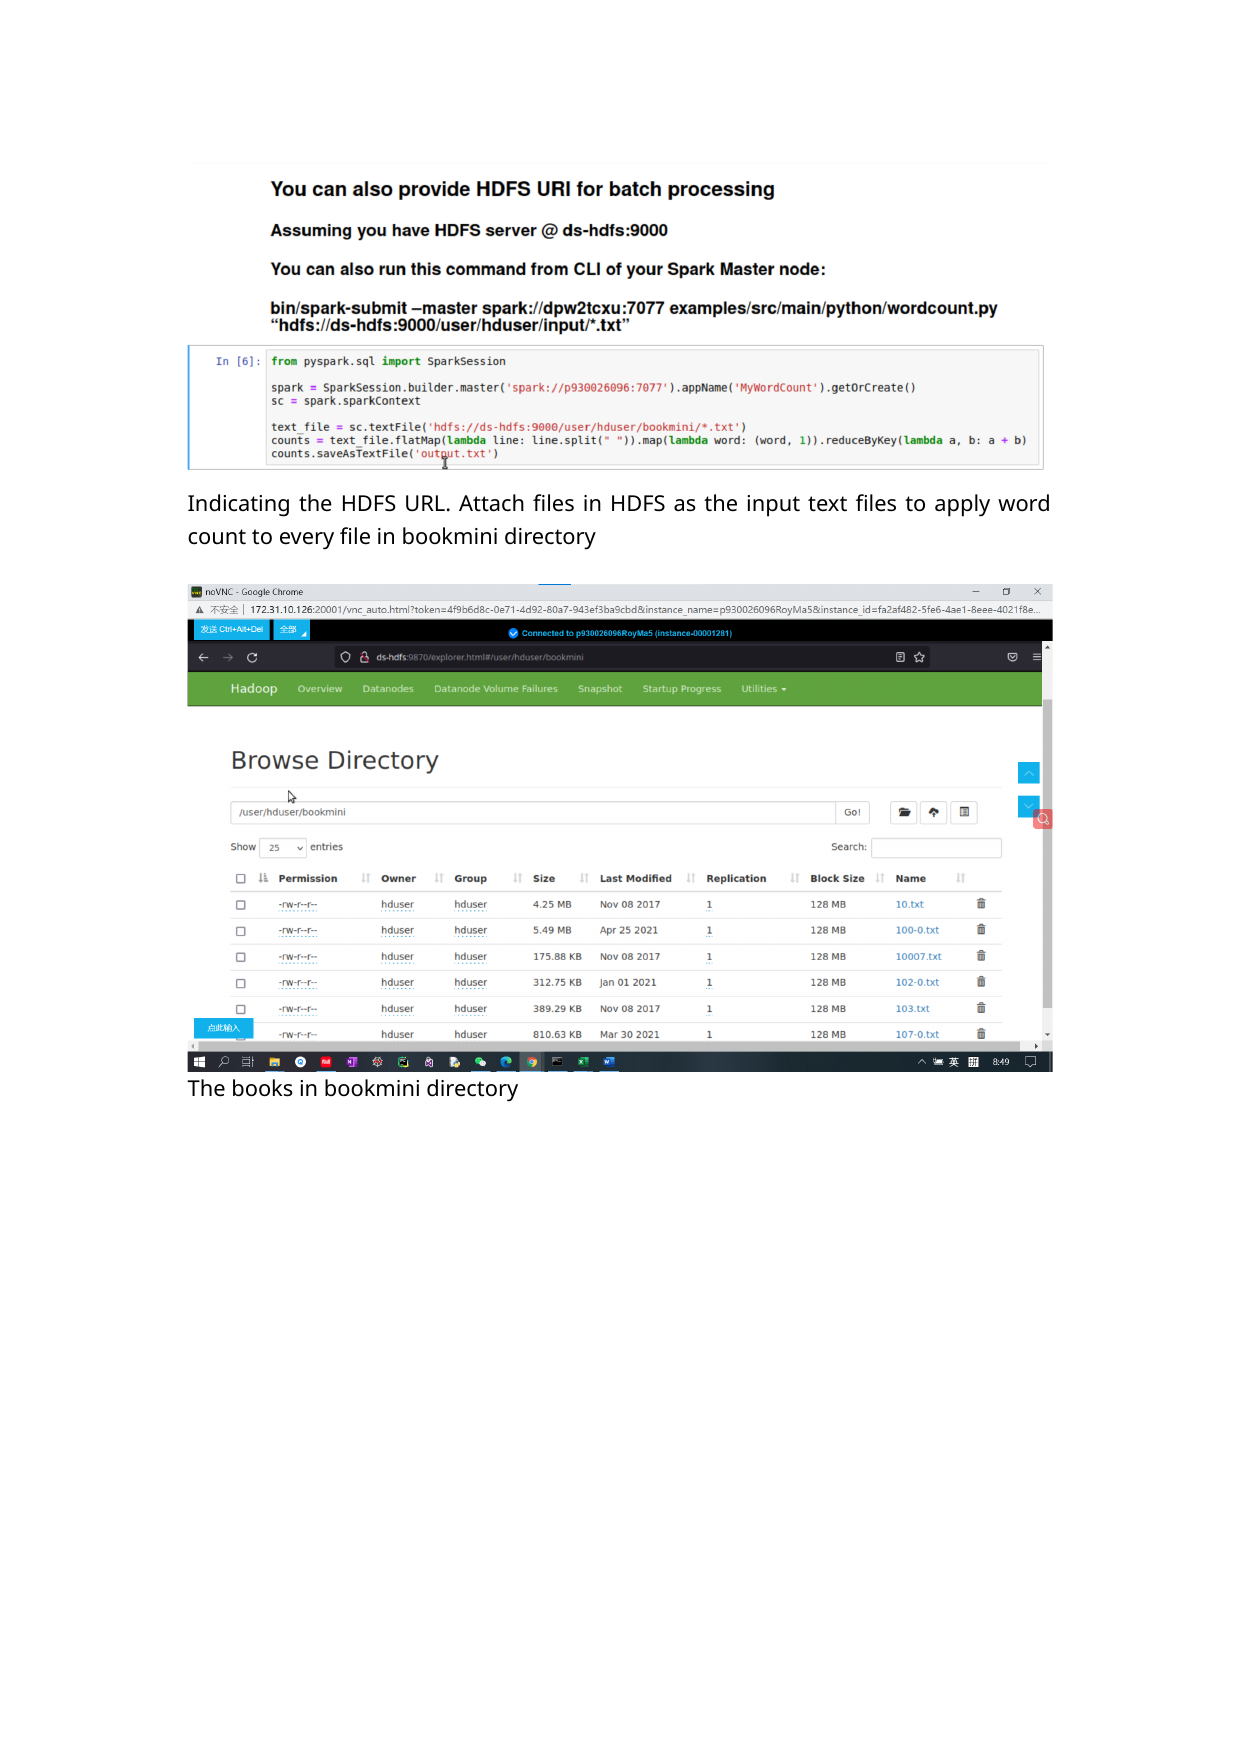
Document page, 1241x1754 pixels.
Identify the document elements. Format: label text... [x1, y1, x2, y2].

text Indicating the HDFS URL. Attach files in HDFS as the input text files to apply word count to every file in bookmini directory [187, 487, 1053, 552]
picture [187, 162, 1053, 476]
picture [187, 584, 1053, 1072]
text The books in bookmini directory [187, 1072, 1053, 1104]
